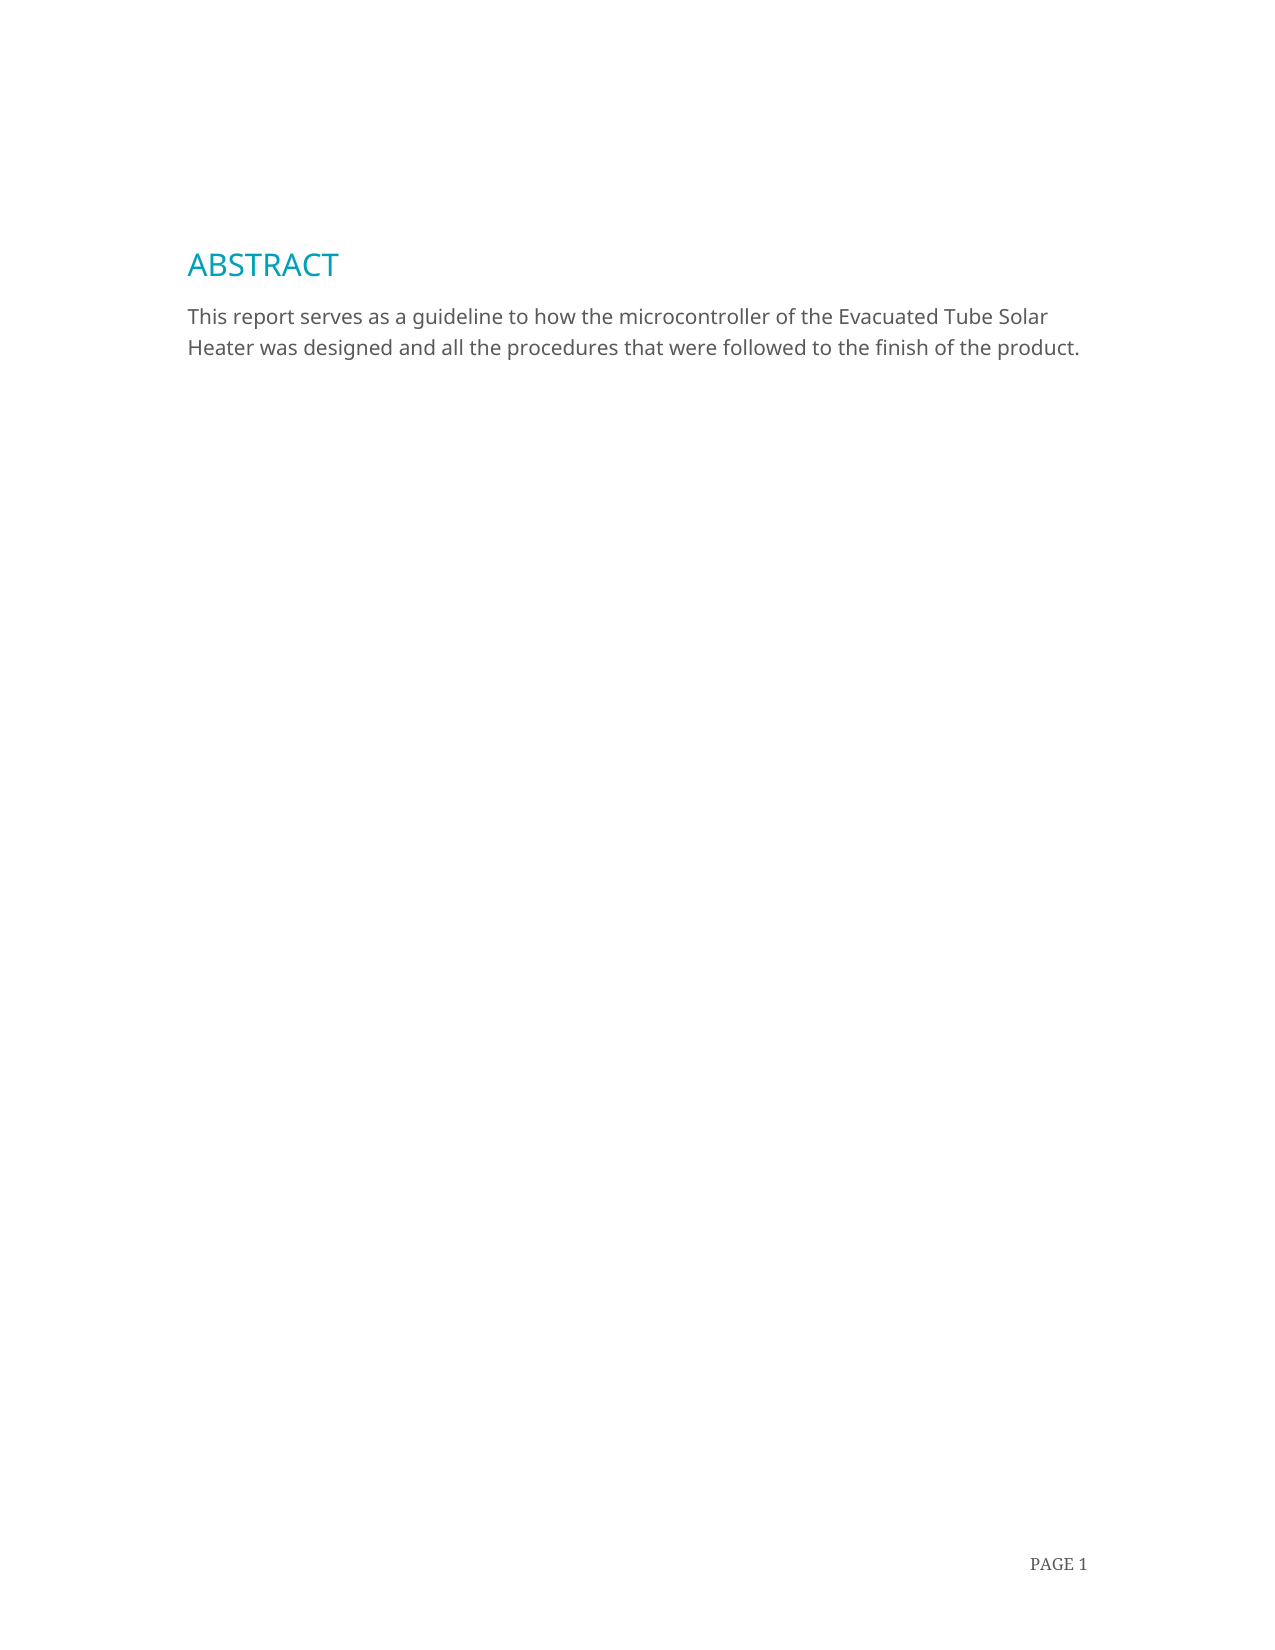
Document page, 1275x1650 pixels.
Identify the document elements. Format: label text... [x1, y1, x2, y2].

text This report serves as a guideline to how the microcontroller of the Evacuated Tube Solar Heater was designed and all the procedures that were followed to the finish of the product. [187, 302, 1087, 361]
subtitle ABSTRACT [187, 242, 1087, 285]
